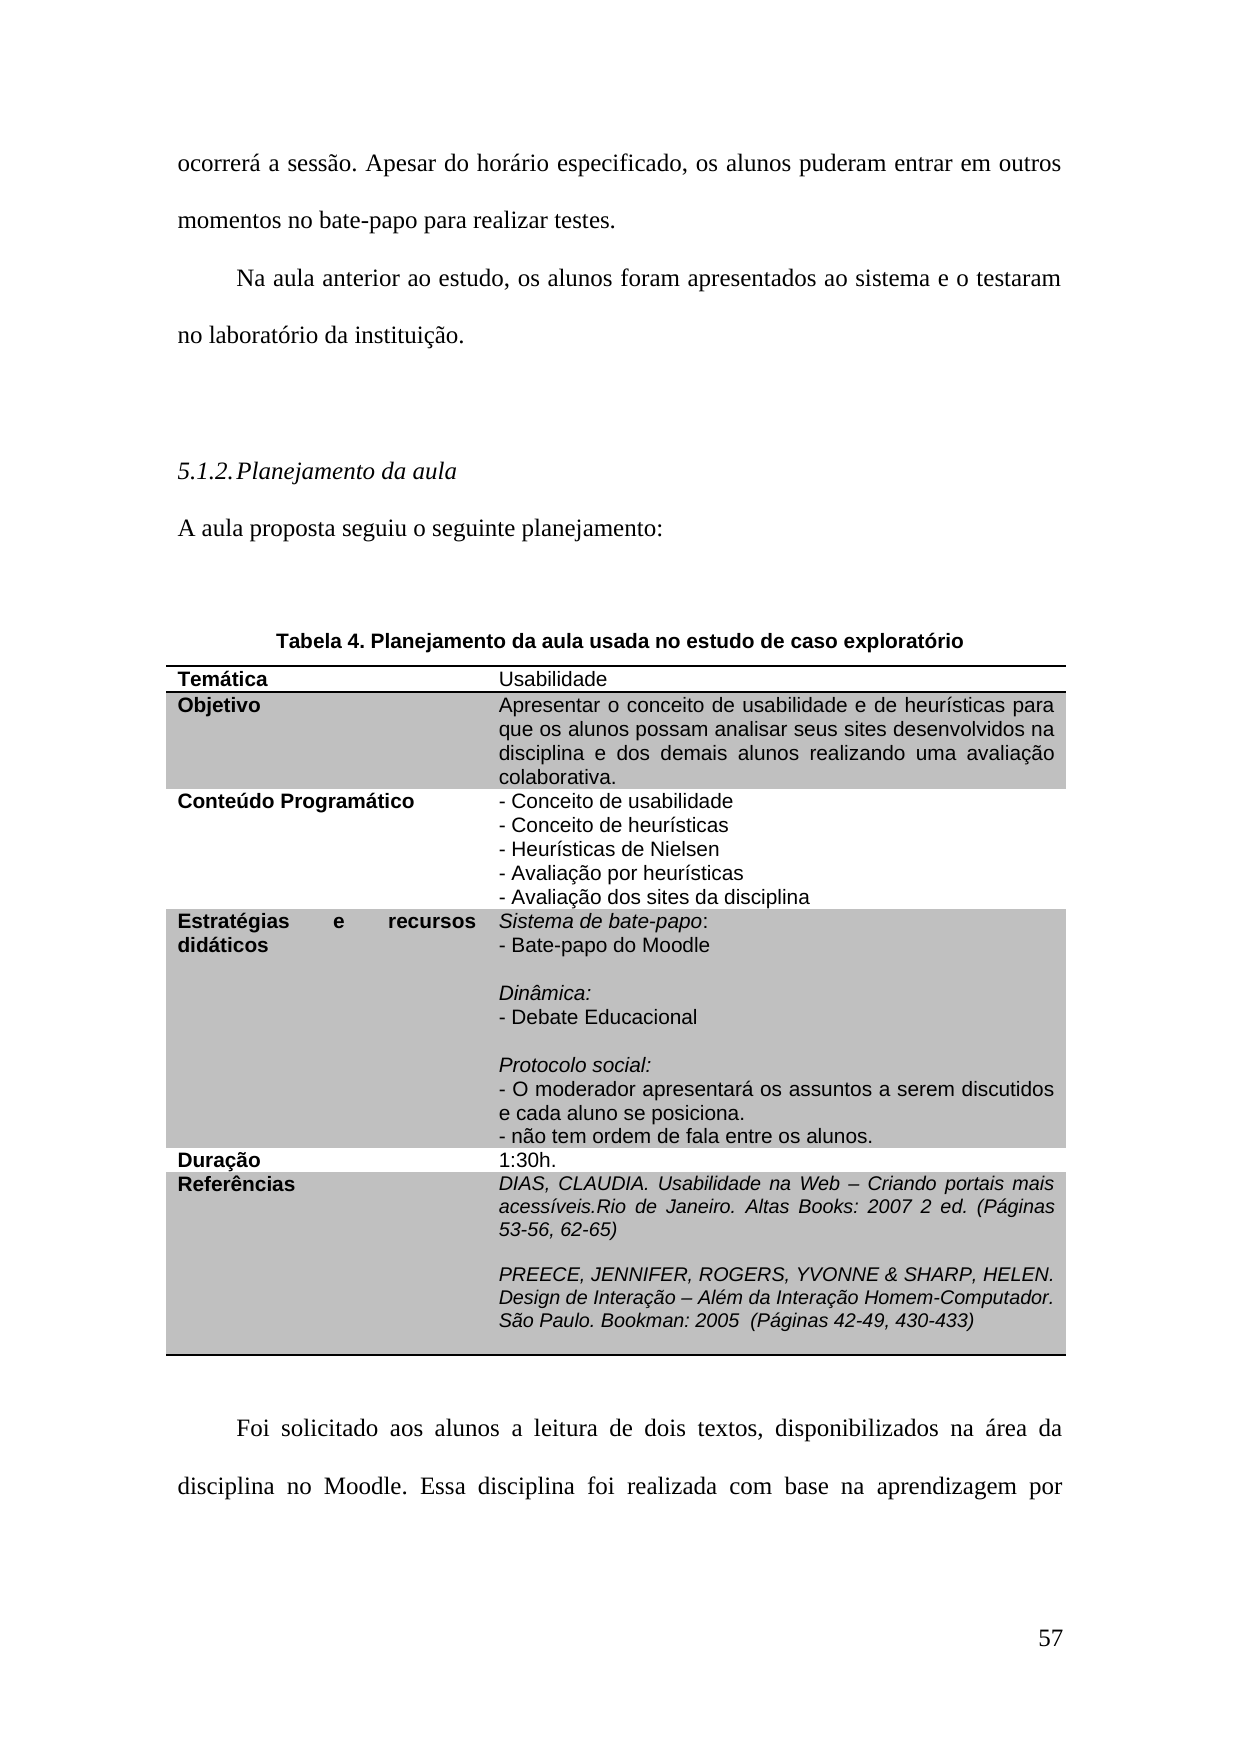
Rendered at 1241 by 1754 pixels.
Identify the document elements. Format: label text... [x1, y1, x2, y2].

table_cell Estratégias e recursos didáticos [166, 909, 487, 1148]
table_cell Apresentar o conceito de usabilidade e de heurísticas para que os alunos possam analisar seus sites desenvolvidos na disciplina e dos demais alunos realizando uma avaliação colaborativa. [487, 693, 1066, 789]
table_header Usabilidade [487, 667, 1066, 691]
table_cell Duração [166, 1148, 487, 1172]
table_header Temática [166, 667, 487, 691]
table_cell DIAS, CLAUDIA. Usabilidade na Web – Criando portais mais acessíveis.Rio de Janeiro. Altas Books: 2007 2 ed. (Páginas 53-56, 62-65) PREECE, JENNIFER, ROGERS, YVONNE & SHARP, HELEN. Design de Interação – Além da Interação Homem-Computador. São Paulo. Bookman: 2005 (Páginas 42-49, 430-433) [487, 1172, 1066, 1354]
table_cell Objetivo [166, 693, 487, 789]
table_cell Referências [166, 1172, 487, 1354]
table_cell - Conceito de usabilidade - Conceito de heurísticas - Heurísticas de Nielsen - Avaliação por heurísticas - Avaliação dos sites da disciplina [487, 789, 1066, 909]
text A aula proposta seguiu o seguinte planejamento: [177, 513, 1063, 542]
text Tabela 4. Planejamento da aula usada no estudo de caso exploratório [207, 628, 1033, 652]
table_cell Sistema de bate-papo: - Bate-papo do Moodle Dinâmica: - Debate Educacional Protocolo social: - O moderador apresentará os assuntos a serem discutidos e cada aluno se posiciona. - não tem ordem de fala entre os alunos. [487, 909, 1066, 1148]
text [177, 148, 1063, 234]
table_cell Conteúdo Programático [166, 789, 487, 909]
table_cell 1:30h. [487, 1148, 1066, 1172]
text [177, 1413, 1063, 1500]
text Na aula anterior ao estudo, os alunos foram apresentados ao sistema e o testaram no laboratório da instituição. [177, 263, 1063, 349]
subtitle Planejamento da aula [177, 456, 1063, 485]
